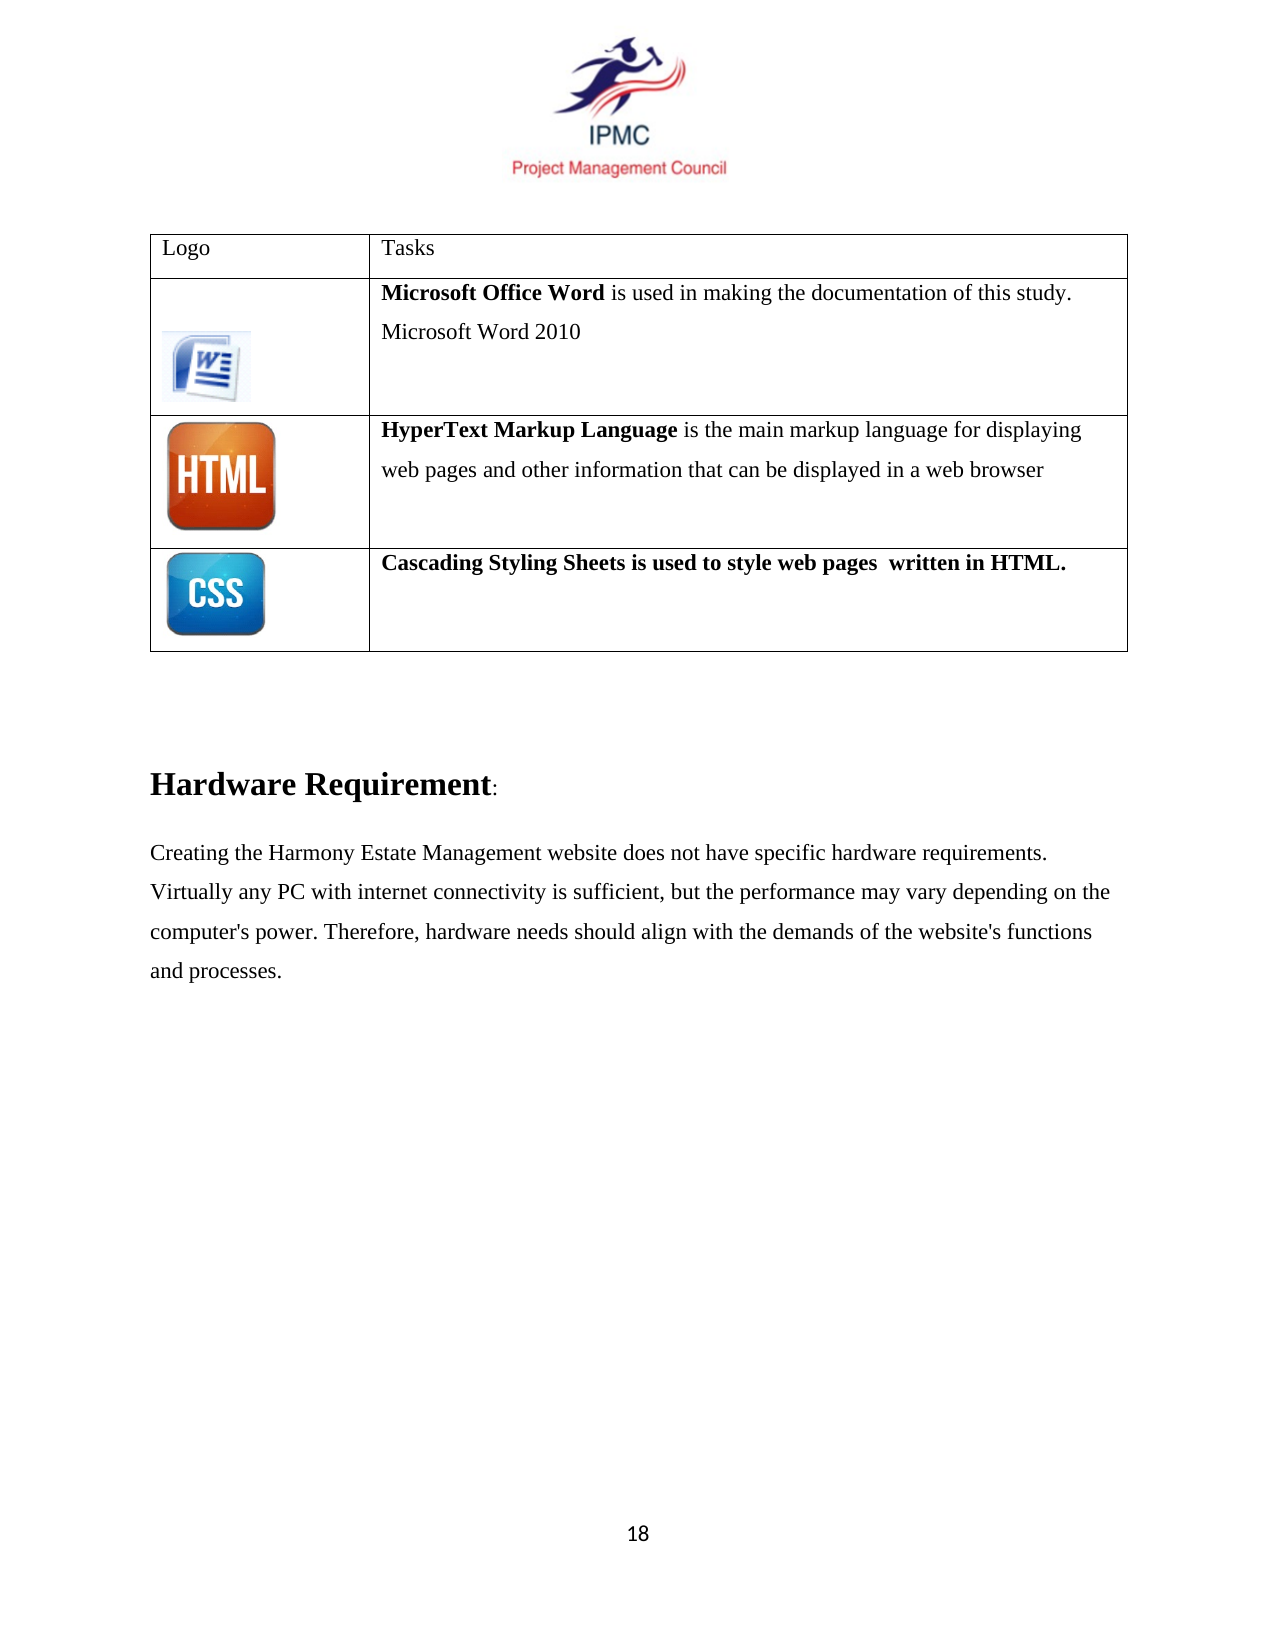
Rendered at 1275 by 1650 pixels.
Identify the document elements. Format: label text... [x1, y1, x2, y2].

table_cell Cascading Styling Sheets is used to style web pages written in HTML. [370, 549, 1127, 651]
picture [501, 9, 735, 206]
table_header Tasks [370, 235, 1127, 278]
table_cell [151, 279, 369, 415]
table_cell [151, 549, 369, 651]
table_cell HyperText Markup Language is the main markup language for displaying web pages and other information that can be displayed in a web browser [370, 416, 1127, 548]
picture [161, 549, 270, 639]
table_cell [151, 416, 369, 548]
table_cell Microsoft Office Word is used in making the documentation of this study. Microsoft Word 2010 [370, 279, 1127, 415]
text Hardware Requirement: [150, 764, 1125, 803]
picture [161, 331, 251, 402]
table_header Logo [151, 235, 369, 278]
picture [161, 416, 281, 535]
text Creating the Harmony Estate Management website does not have specific hardware requirements. Virtually any PC with internet connectivity is sufficient, but the performance may vary depending on the computer's power. Therefore, hardware needs should align with the demands of the website's functions and processes. [150, 839, 1125, 983]
